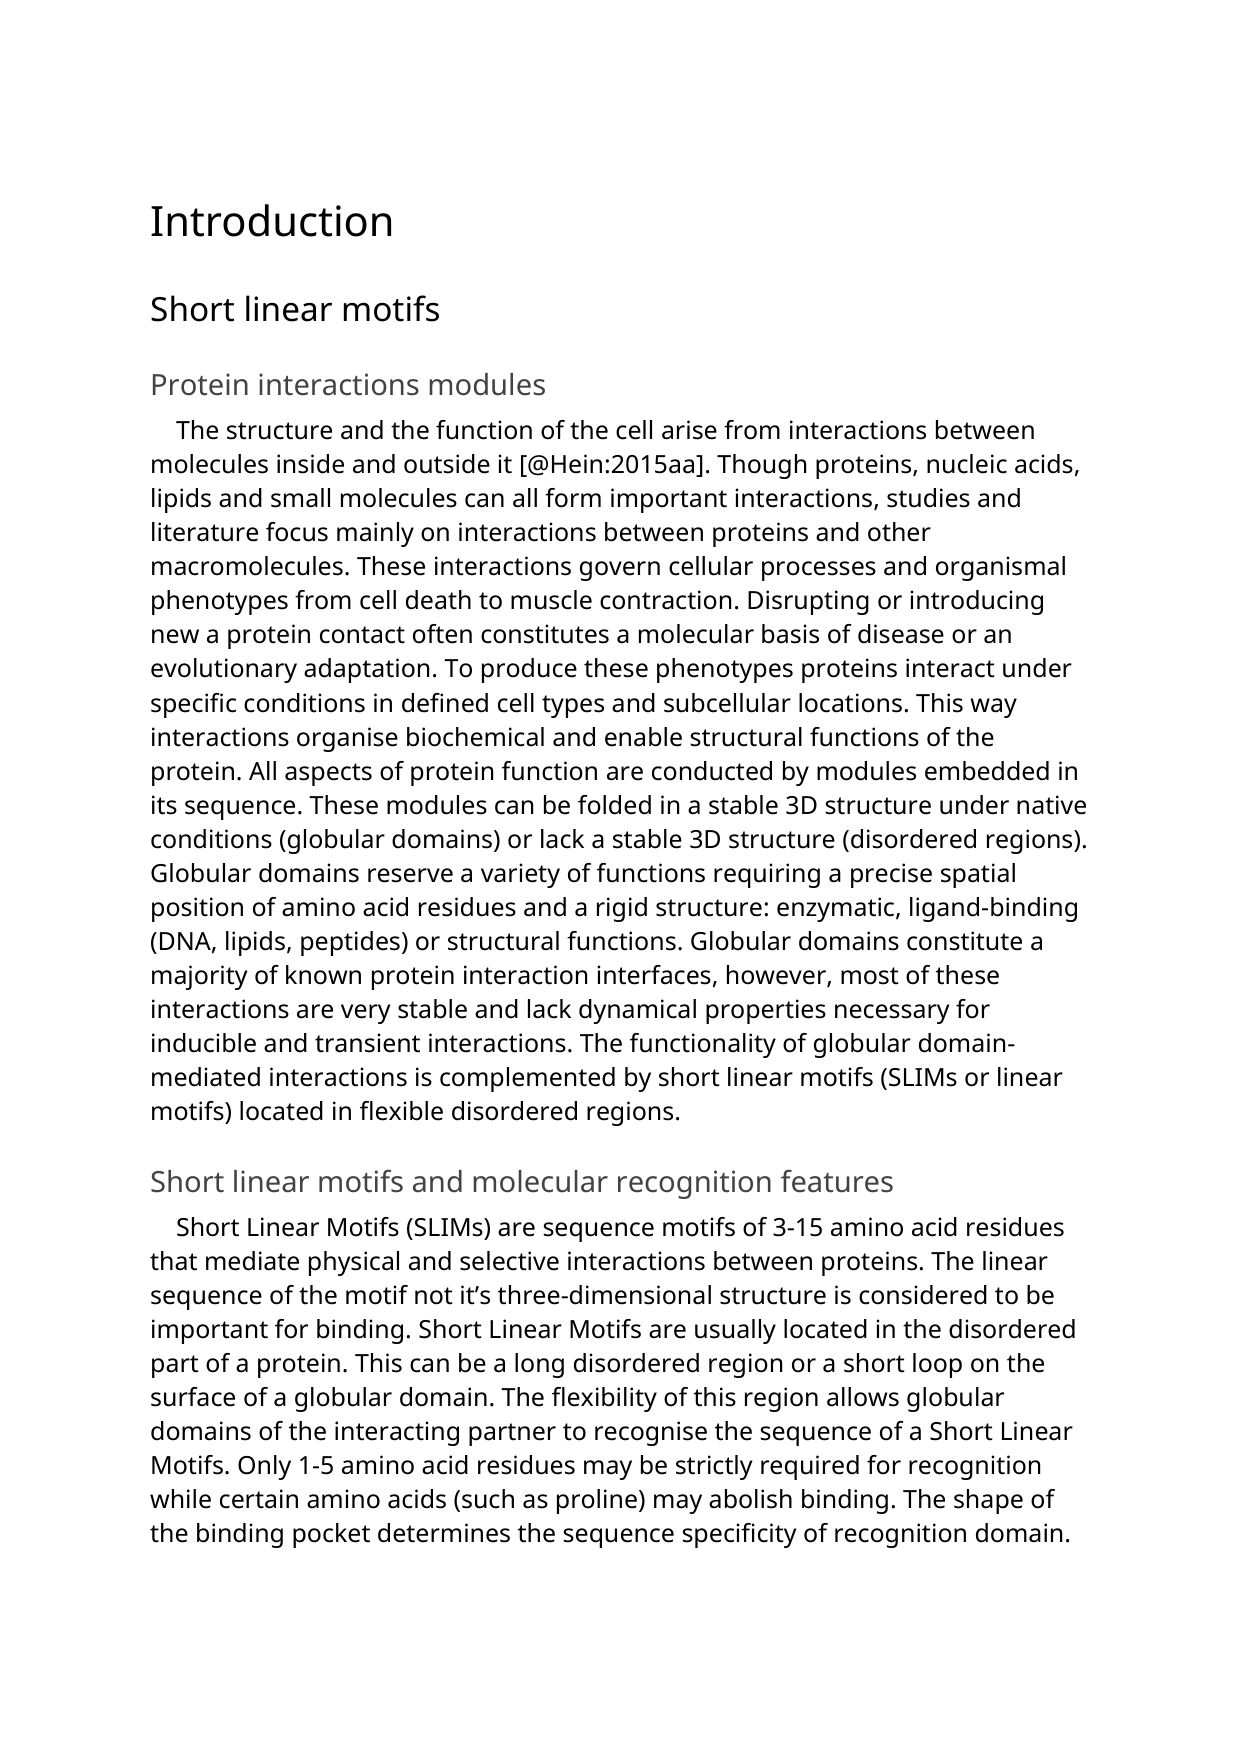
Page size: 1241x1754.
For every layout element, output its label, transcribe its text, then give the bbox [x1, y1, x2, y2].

text Short linear motifs [150, 286, 1090, 331]
text Protein interactions modules [150, 365, 1090, 404]
text Introduction [150, 192, 1090, 248]
text Short Linear Motifs (SLIMs) are sequence motifs of 3-15 amino acid residues that mediate physical and selective interactions between proteins. The linear sequence of the motif not it’s three-dimensional structure is considered to be important for binding. Short Linear Motifs are usually located in the disordered part of a protein. This can be a long disordered region or a short loop on the surface of a globular domain. The flexibility of this region allows globular domains of the interacting partner to recognise the sequence of a Short Linear Motifs. Only 1-5 amino acid residues may be strictly required for recognition while certain amino acids (such as proline) may abolish binding. The shape of the binding pocket determines the sequence specificity of recognition domain. [150, 1209, 1090, 1550]
text Short linear motifs and molecular recognition features [150, 1161, 1090, 1201]
text The structure and the function of the cell arise from interactions between molecules inside and outside it [@Hein:2015aa]. Though proteins, nucleic acids, lipids and small molecules can all form important interactions, studies and literature focus mainly on interactions between proteins and other macromolecules. These interactions govern cellular processes and organismal phenotypes from cell death to muscle contraction. Disrupting or introducing new a protein contact often constitutes a molecular basis of disease or an evolutionary adaptation. To produce these phenotypes proteins interact under specific conditions in defined cell types and subcellular locations. This way interactions organise biochemical and enable structural functions of the protein. All aspects of protein function are conducted by modules embedded in its sequence. These modules can be folded in a stable 3D structure under native conditions (globular domains) or lack a stable 3D structure (disordered regions). Globular domains reserve a variety of functions requiring a precise spatial position of amino acid residues and a rigid structure: enzymatic, ligand-binding (DNA, lipids, peptides) or structural functions. Globular domains constitute a majority of known protein interaction interfaces, however, most of these interactions are very stable and lack dynamical properties necessary for inducible and transient interactions. The functionality of globular domain-mediated interactions is complemented by short linear motifs (SLIMs or linear motifs) located in flexible disordered regions. [150, 413, 1090, 1128]
